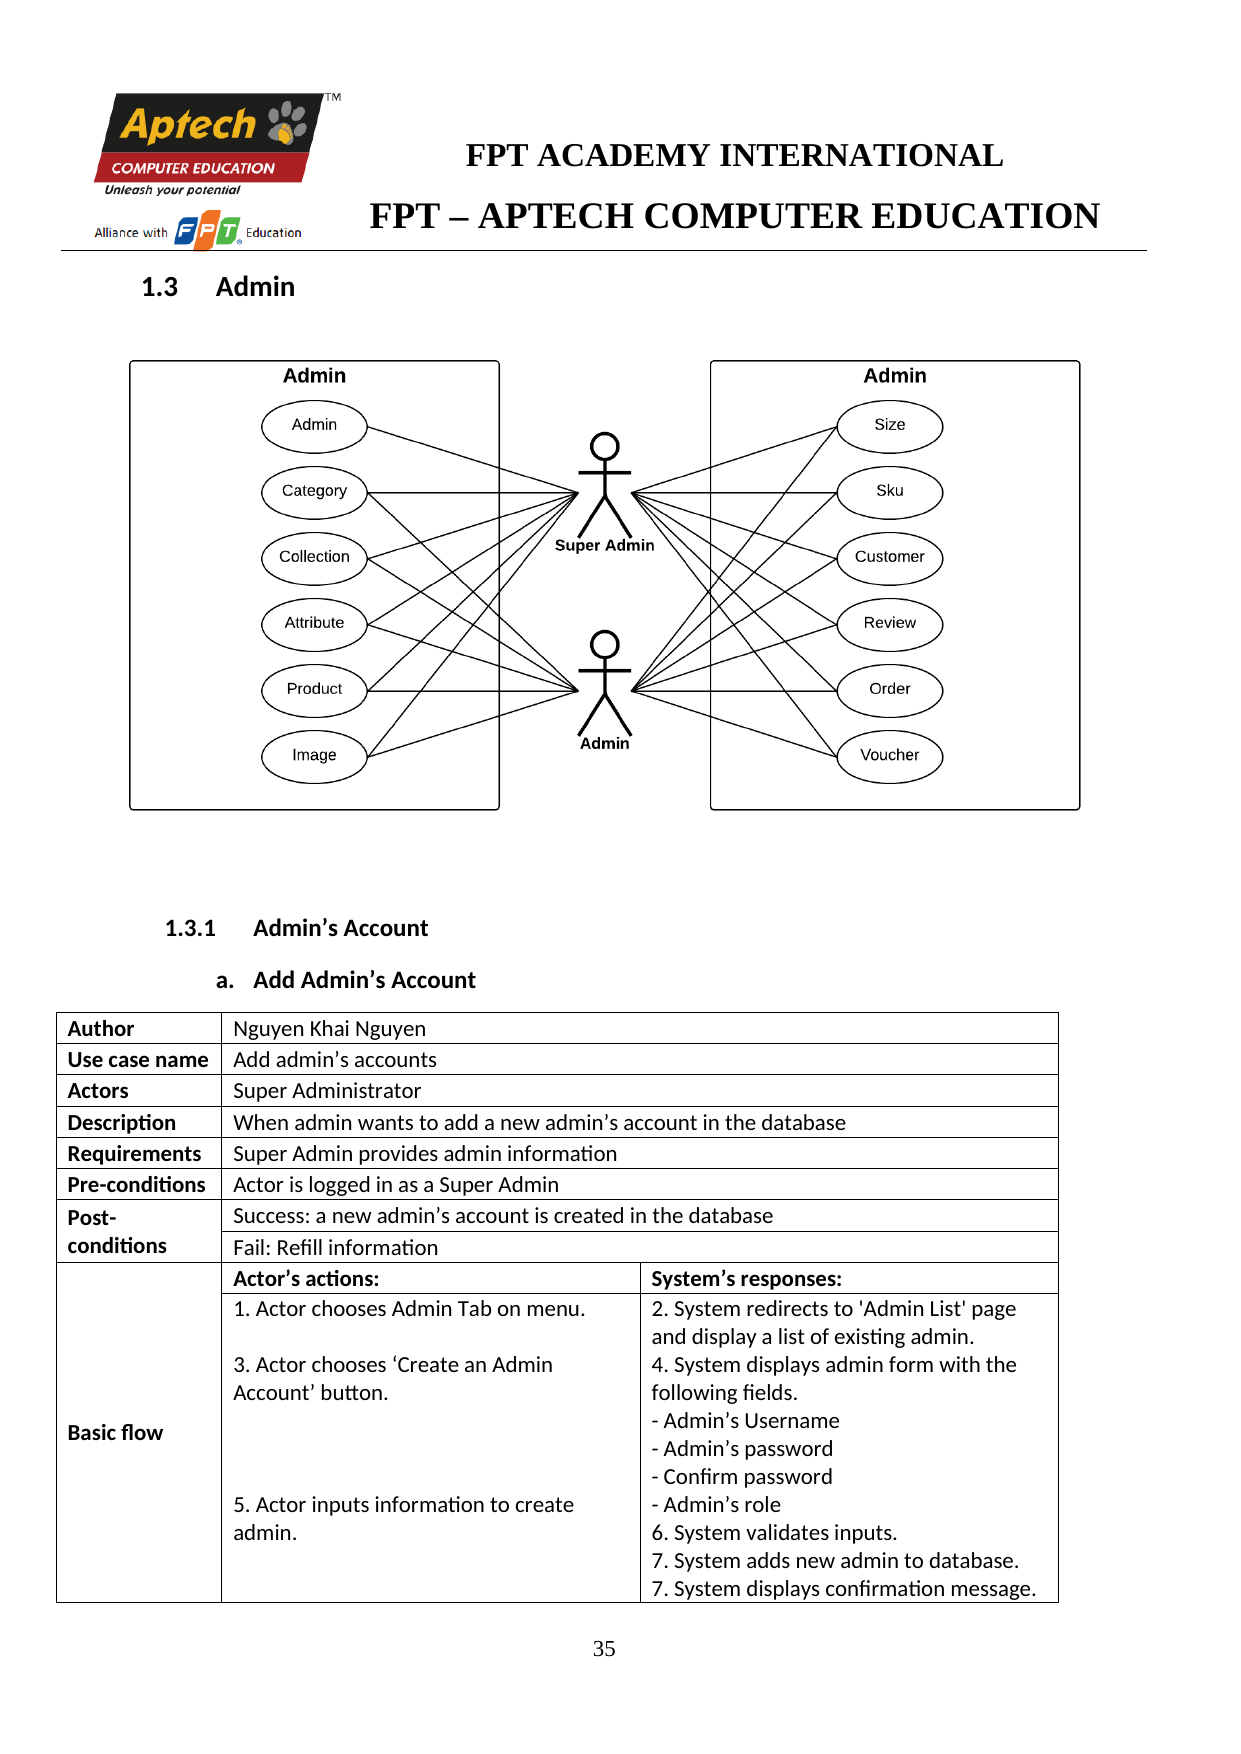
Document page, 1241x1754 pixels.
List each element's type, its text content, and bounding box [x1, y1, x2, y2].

table_cell 1. Actor chooses Admin Tab on menu. 3. Actor chooses ‘Create an Admin Account’ button. 5. Actor inputs information to create admin. [222, 1294, 640, 1602]
table_cell Basic flow [57, 1263, 221, 1602]
subtitle Admin’s Account [216, 912, 1105, 943]
table_cell Description [57, 1107, 221, 1137]
table_cell Fail: Refill information [222, 1232, 1058, 1262]
table_cell Pre-conditions [57, 1169, 221, 1199]
table_header Author [57, 1013, 221, 1043]
table_cell Post-conditions [57, 1200, 221, 1262]
table_cell Actor’s actions: [222, 1263, 640, 1293]
table_cell Actors [57, 1075, 221, 1106]
table_cell Requirements [57, 1138, 221, 1168]
table_cell Use case name [57, 1044, 221, 1074]
table_cell System’s responses: [641, 1263, 1058, 1293]
table_cell Super Admin provides admin information [222, 1138, 1058, 1168]
table_cell Success: a new admin’s account is created in the database [222, 1200, 1058, 1231]
list Add Admin’s Account [216, 964, 1105, 995]
table_cell Add admin’s accounts [222, 1044, 1058, 1074]
subtitle Admin [141, 150, 1105, 250]
table_header Nguyen Khai Nguyen [222, 1013, 1058, 1043]
table_cell Actor is logged in as a Super Admin [222, 1169, 1058, 1199]
subtitle Admin [141, 251, 1105, 304]
picture [90, 251, 141, 256]
table_cell 2. System redirects to 'Admin List' page and display a list of existing admin. 4. System displays admin form with the following fields. - Admin’s Username - Admin’s password - Confirm password - Admin’s role 6. System validates inputs. 7. System adds new admin to database. 7. System displays confirmation message. [641, 1294, 1058, 1602]
picture [90, 86, 344, 250]
picture [103, 334, 1105, 836]
table_cell When admin wants to add a new admin’s account in the database [222, 1107, 1058, 1137]
table_cell Super Administrator [222, 1075, 1058, 1106]
